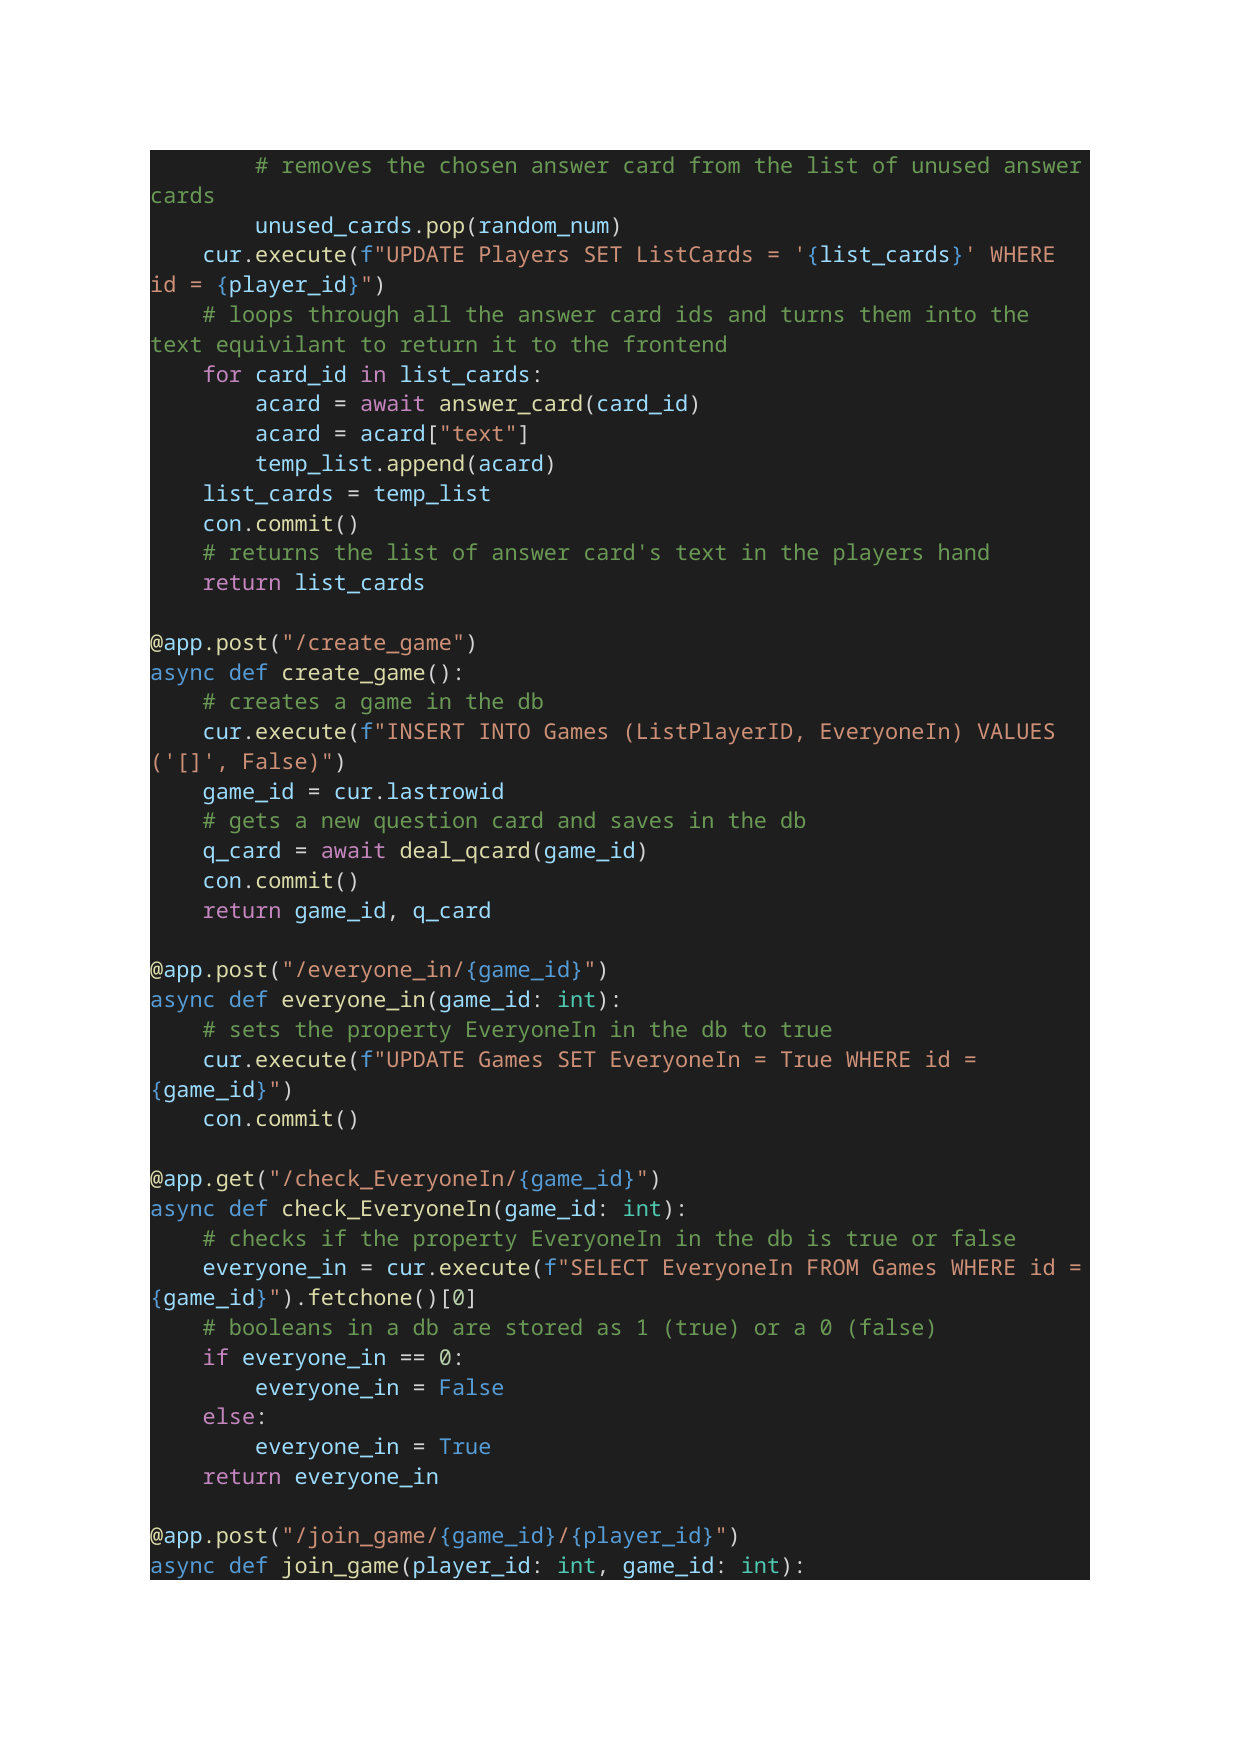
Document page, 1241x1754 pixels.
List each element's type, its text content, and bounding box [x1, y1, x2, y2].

text @app.post("/everyone_in/{game_id}") [150, 954, 1090, 984]
text # loops through all the answer card ids and turns them into the text equivilant to return it to the frontend [150, 299, 1090, 358]
text cur.execute(f"UPDATE Players SET ListCards = '{list_cards}' WHERE id = {player_id}") [150, 239, 1090, 299]
text game_id = cur.lastrowid [150, 776, 1090, 805]
text @app.post("/create_game") [150, 627, 1090, 656]
text # creates a game in the db [150, 686, 1090, 716]
text async def join_game(player_id: int, game_id: int): [150, 1550, 1090, 1580]
text else: [150, 1401, 1090, 1431]
text q_card = await deal_qcard(game_id) [150, 835, 1090, 865]
text acard = await answer_card(card_id) [150, 388, 1090, 418]
text con.commit() [150, 865, 1090, 895]
text if everyone_in == 0: [150, 1342, 1090, 1371]
text acard = acard["text"] [150, 418, 1090, 448]
text # sets the property EveryoneIn in the db to true [150, 1014, 1090, 1044]
text # removes the chosen answer card from the list of unused answer cards [150, 150, 1090, 209]
text # gets a new question card and saves in the db [150, 805, 1090, 835]
text con.commit() [150, 507, 1090, 537]
text list_cards = temp_list [150, 478, 1090, 507]
text everyone_in = True [150, 1431, 1090, 1461]
text @app.get("/check_EveryoneIn/{game_id}") [150, 1163, 1090, 1193]
text cur.execute(f"INSERT INTO Games (ListPlayerID, EveryoneIn) VALUES ('[]', False)") [150, 716, 1090, 776]
text # returns the list of answer card's text in the players hand [150, 537, 1090, 567]
text everyone_in = cur.execute(f"SELECT EveryoneIn FROM Games WHERE id = {game_id}").fetchone()[0] [150, 1252, 1090, 1312]
text for card_id in list_cards: [150, 358, 1090, 388]
text async def create_game(): [150, 656, 1090, 686]
text temp_list.append(acard) [150, 448, 1090, 478]
text return list_cards [150, 567, 1090, 597]
text async def check_EveryoneIn(game_id: int): [150, 1193, 1090, 1222]
text unused_cards.pop(random_num) [150, 209, 1090, 239]
text con.commit() [150, 1103, 1090, 1133]
text return game_id, q_card [150, 895, 1090, 924]
text async def everyone_in(game_id: int): [150, 984, 1090, 1014]
text # checks if the property EveryoneIn in the db is true or false [150, 1222, 1090, 1252]
text cur.execute(f"UPDATE Games SET EveryoneIn = True WHERE id = {game_id}") [150, 1044, 1090, 1103]
text @app.post("/join_game/{game_id}/{player_id}") [150, 1520, 1090, 1550]
text return everyone_in [150, 1461, 1090, 1491]
text # booleans in a db are stored as 1 (true) or a 0 (false) [150, 1312, 1090, 1342]
text everyone_in = False [150, 1371, 1090, 1401]
